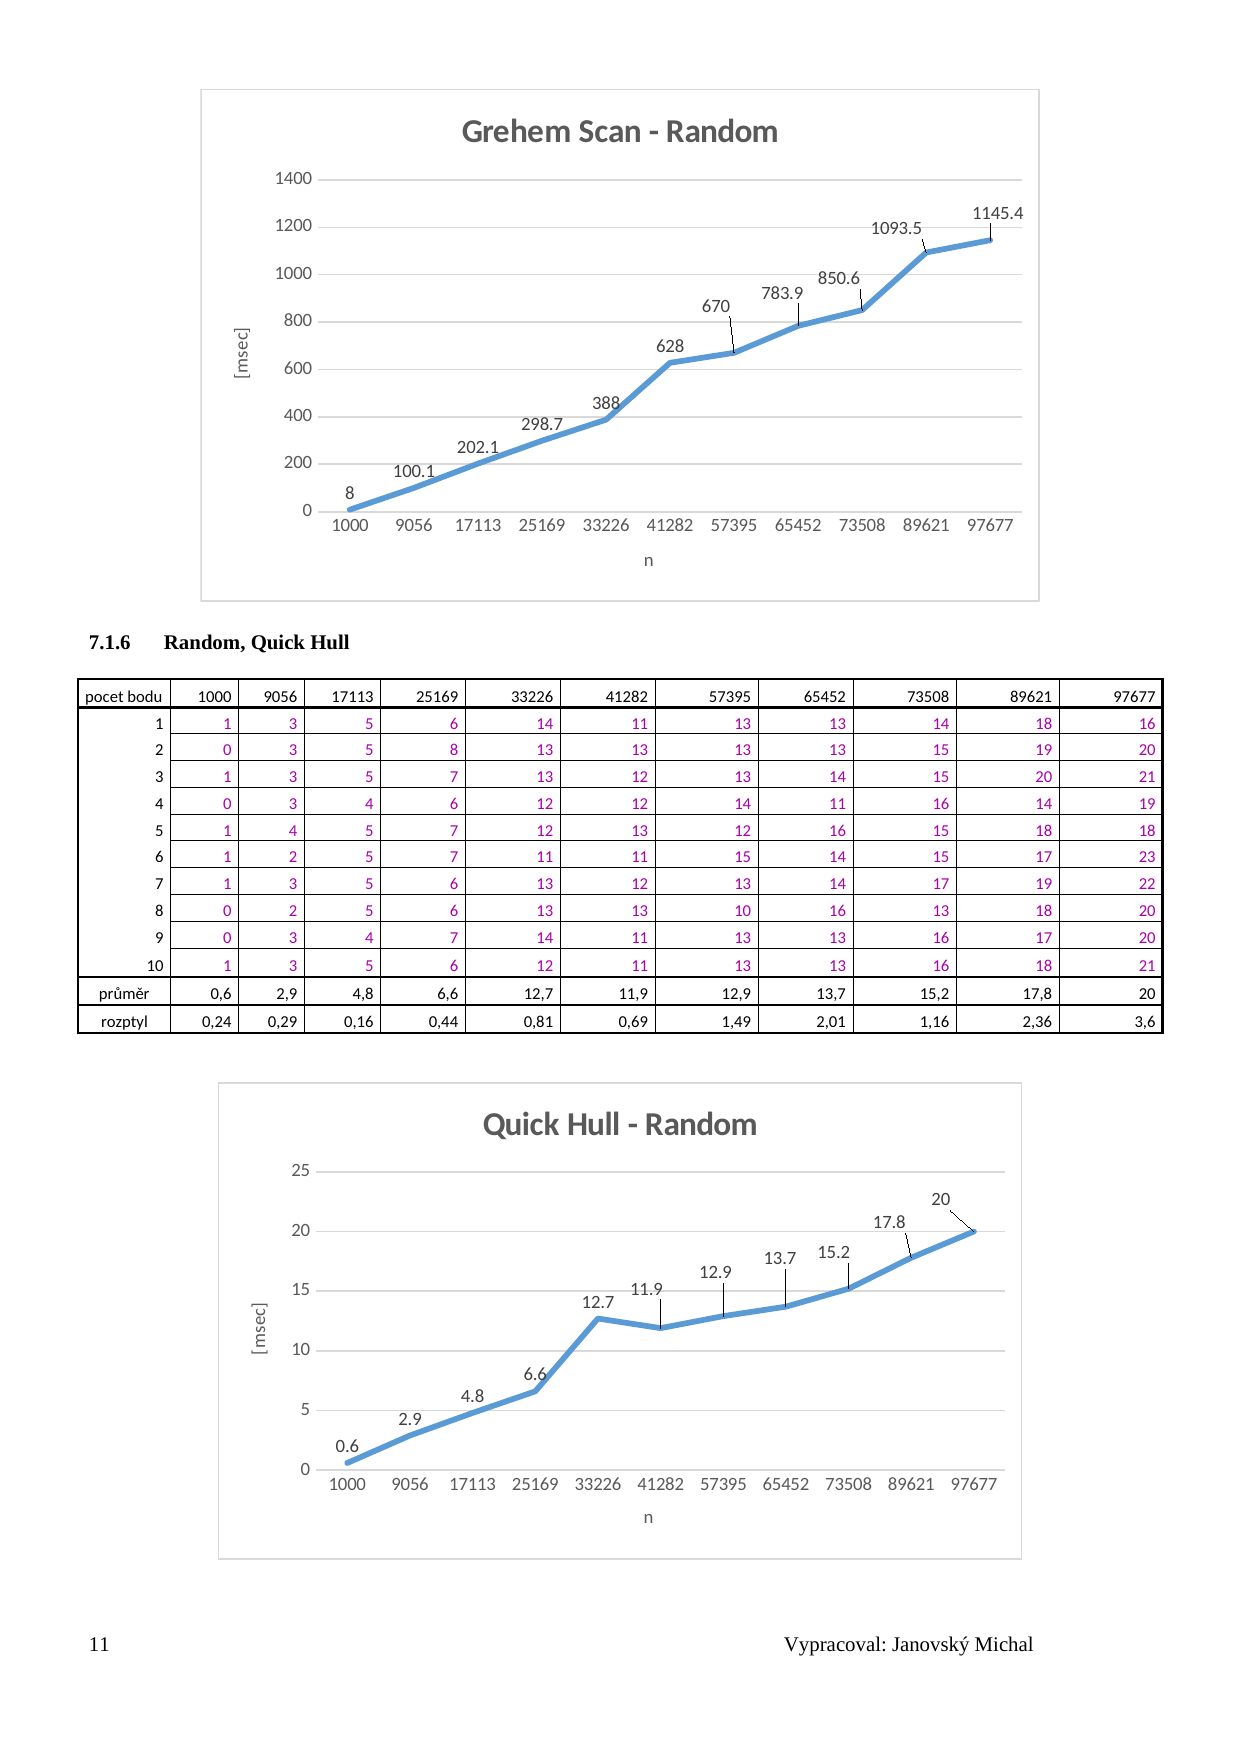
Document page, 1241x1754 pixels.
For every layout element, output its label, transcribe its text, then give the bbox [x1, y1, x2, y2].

table_cell 3 [239, 922, 304, 947]
table_cell 14 [759, 868, 853, 894]
table_cell 13 [656, 868, 758, 894]
table_header 97677 [1060, 680, 1161, 706]
table_cell 0,29 [239, 1006, 304, 1032]
table_cell 17,8 [957, 978, 1059, 1004]
table_cell 6 [381, 949, 465, 976]
table_cell 18 [957, 815, 1059, 840]
table_cell 13 [656, 949, 758, 976]
table_cell 12,9 [656, 978, 758, 1004]
table_cell 14 [656, 788, 758, 813]
table_cell 3 [239, 734, 304, 760]
table_cell 2,36 [957, 1006, 1059, 1032]
table_cell průměr [79, 978, 170, 1004]
table_cell 6 [79, 840, 170, 867]
table_cell 0 [171, 922, 238, 947]
table_cell 0,16 [305, 1006, 380, 1032]
table_cell 11 [759, 788, 853, 813]
table_cell 11,9 [561, 978, 655, 1004]
table_cell 1,16 [854, 1006, 956, 1032]
table_cell 4,8 [305, 978, 380, 1004]
table_cell 6,6 [381, 978, 465, 1004]
table_cell 1 [171, 841, 238, 867]
table_cell 20 [1060, 922, 1161, 947]
table_cell 5 [305, 949, 380, 976]
table_cell 21 [1060, 761, 1161, 787]
table_cell 18 [957, 949, 1059, 976]
table_header 25169 [381, 680, 465, 706]
table_cell 2,01 [759, 1006, 853, 1032]
table_cell 4 [79, 787, 170, 813]
table_cell 1 [171, 868, 238, 894]
table_cell 13 [759, 709, 853, 733]
table_cell 5 [79, 814, 170, 840]
table_cell 1 [171, 815, 238, 840]
table_cell 0 [171, 734, 238, 760]
table_cell 12 [561, 788, 655, 813]
table_cell 12 [466, 949, 560, 976]
table_cell 15 [854, 734, 956, 760]
table_cell 12 [561, 868, 655, 894]
table_cell 18 [957, 709, 1059, 733]
table_cell 1 [171, 949, 238, 976]
table_cell 13 [656, 922, 758, 947]
table_cell 7 [381, 761, 465, 787]
table_cell 6 [381, 868, 465, 894]
table_header 33226 [466, 680, 560, 706]
table_cell 13,7 [759, 978, 853, 1004]
table_cell 20 [1060, 895, 1161, 921]
table_cell 0 [171, 895, 238, 921]
table_cell 1 [79, 709, 170, 733]
table_cell 16 [759, 895, 853, 921]
table_cell 5 [305, 841, 380, 867]
table_header 57395 [656, 680, 758, 706]
table_cell 3 [79, 760, 170, 787]
table_cell 0,24 [171, 1006, 238, 1032]
table_cell 13 [466, 761, 560, 787]
table_cell 16 [759, 815, 853, 840]
table_cell 20 [1060, 978, 1161, 1004]
table_cell 11 [561, 922, 655, 947]
table_cell 3 [239, 761, 304, 787]
table_cell 21 [1060, 949, 1161, 976]
table_cell 14 [854, 709, 956, 733]
table_cell 1,49 [656, 1006, 758, 1032]
table_cell 13 [466, 868, 560, 894]
table_cell rozptyl [79, 1006, 170, 1032]
table_cell 5 [305, 709, 380, 733]
table_cell 20 [957, 761, 1059, 787]
table_cell 11 [561, 949, 655, 976]
table_cell 9 [79, 921, 170, 947]
table_cell 4 [305, 788, 380, 813]
table_cell 17 [957, 922, 1059, 947]
table_cell 13 [854, 895, 956, 921]
table_cell 13 [561, 895, 655, 921]
table_cell 5 [305, 815, 380, 840]
table_cell 13 [656, 709, 758, 733]
table_cell 13 [759, 922, 853, 947]
table_cell 1 [171, 709, 238, 733]
table_cell 19 [957, 868, 1059, 894]
table_cell 3 [239, 788, 304, 813]
table_cell 17 [957, 841, 1059, 867]
table_cell 15 [854, 841, 956, 867]
table_cell 13 [561, 815, 655, 840]
table_cell 5 [305, 734, 380, 760]
table_cell 2 [239, 841, 304, 867]
table_cell 15 [854, 761, 956, 787]
table_cell 6 [381, 788, 465, 813]
table_cell 13 [656, 761, 758, 787]
subtitle Random, Quick Hull [89, 630, 1152, 654]
table_cell 5 [305, 868, 380, 894]
table_cell 4 [305, 922, 380, 947]
table_cell 13 [561, 734, 655, 760]
table_cell 0 [171, 788, 238, 813]
table_cell 13 [656, 734, 758, 760]
table_cell 14 [466, 922, 560, 947]
table_cell 0,44 [381, 1006, 465, 1032]
table_cell 1 [171, 761, 238, 787]
table_cell 7 [79, 867, 170, 894]
table_cell 2 [79, 733, 170, 760]
table_cell 3 [239, 709, 304, 733]
table_cell 8 [381, 734, 465, 760]
table_cell 17 [854, 868, 956, 894]
table_cell 5 [305, 895, 380, 921]
table_cell 20 [1060, 734, 1161, 760]
table_cell 14 [957, 788, 1059, 813]
table_cell 23 [1060, 841, 1161, 867]
table_cell 8 [79, 894, 170, 921]
table_cell 11 [466, 841, 560, 867]
table_cell 5 [305, 761, 380, 787]
table_cell 7 [381, 922, 465, 947]
table_cell 16 [854, 949, 956, 976]
table_cell 14 [759, 761, 853, 787]
table_cell 3 [239, 949, 304, 976]
table_cell 15,2 [854, 978, 956, 1004]
table_cell 10 [656, 895, 758, 921]
table_cell 22 [1060, 868, 1161, 894]
table_cell 18 [1060, 815, 1161, 840]
table_header 89621 [957, 680, 1059, 706]
table_header 9056 [239, 680, 304, 706]
table_cell 12 [466, 788, 560, 813]
table_cell 2,9 [239, 978, 304, 1004]
table_cell 3 [239, 868, 304, 894]
table_cell 15 [656, 841, 758, 867]
table_cell 7 [381, 815, 465, 840]
table_cell 0,69 [561, 1006, 655, 1032]
table_cell 13 [759, 949, 853, 976]
table_cell 11 [561, 841, 655, 867]
table_cell 4 [239, 815, 304, 840]
table_cell 13 [759, 734, 853, 760]
table_cell 10 [79, 948, 170, 976]
table_cell 12,7 [466, 978, 560, 1004]
table_cell 2 [239, 895, 304, 921]
table_header pocet bodu [79, 680, 170, 706]
table_cell 12 [466, 815, 560, 840]
table_cell 0,81 [466, 1006, 560, 1032]
table_header 73508 [854, 680, 956, 706]
table_cell 14 [466, 709, 560, 733]
table_cell 11 [561, 709, 655, 733]
table_cell 19 [957, 734, 1059, 760]
table_cell 12 [561, 761, 655, 787]
table_cell 6 [381, 895, 465, 921]
table_cell 13 [466, 734, 560, 760]
table_cell 14 [759, 841, 853, 867]
table_cell 12 [656, 815, 758, 840]
table_cell 6 [381, 709, 465, 733]
table_cell 16 [854, 922, 956, 947]
table_cell 15 [854, 815, 956, 840]
table_header 65452 [759, 680, 853, 706]
table_cell 16 [1060, 709, 1161, 733]
table_cell 18 [957, 895, 1059, 921]
table_cell 16 [854, 788, 956, 813]
table_cell 3,6 [1060, 1006, 1161, 1032]
table_header 17113 [305, 680, 380, 706]
table_header 1000 [171, 680, 238, 706]
table_cell 13 [466, 895, 560, 921]
table_cell 7 [381, 841, 465, 867]
table_cell 19 [1060, 788, 1161, 813]
table_cell 0,6 [171, 978, 238, 1004]
table_header 41282 [561, 680, 655, 706]
